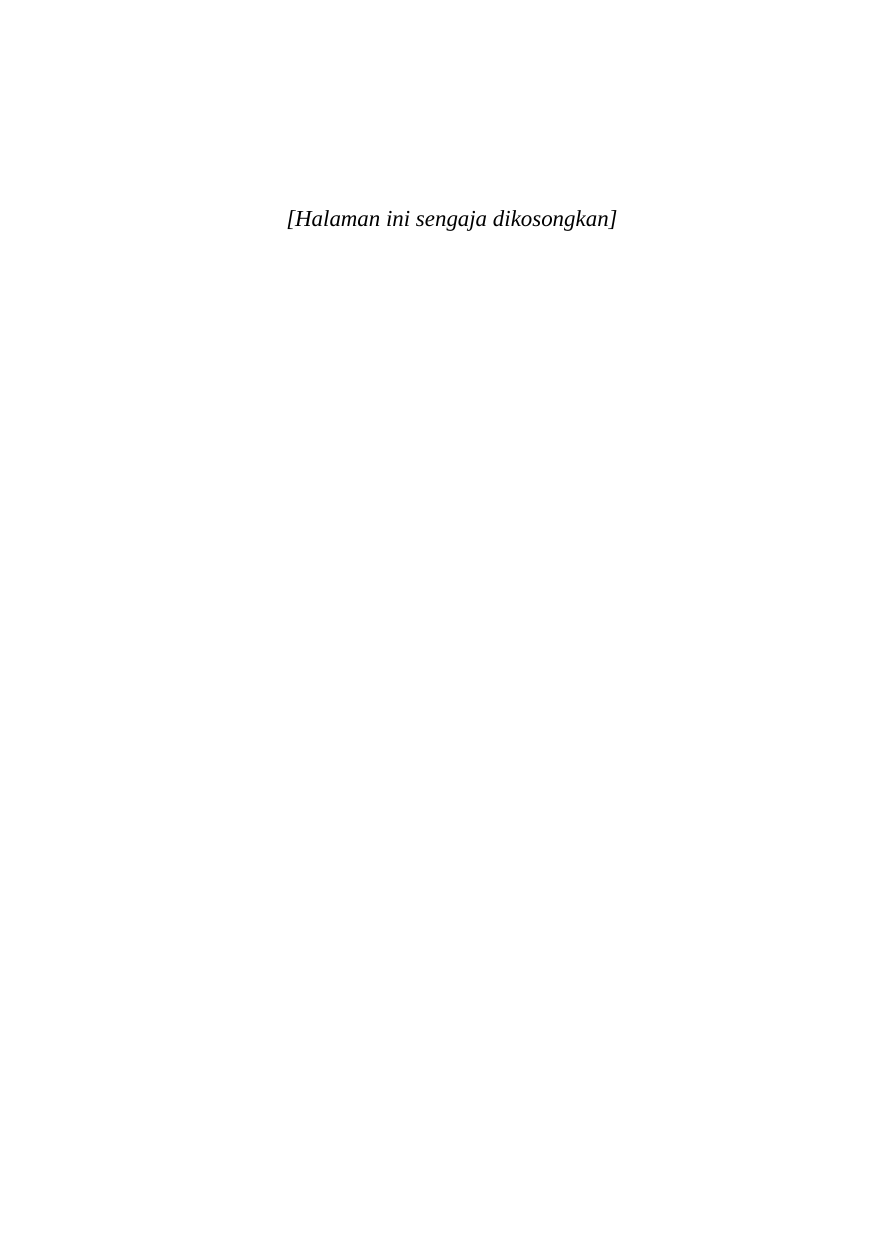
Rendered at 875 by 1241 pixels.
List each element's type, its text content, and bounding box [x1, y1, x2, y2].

text [Halaman ini sengaja dikosongkan] [150, 205, 756, 231]
